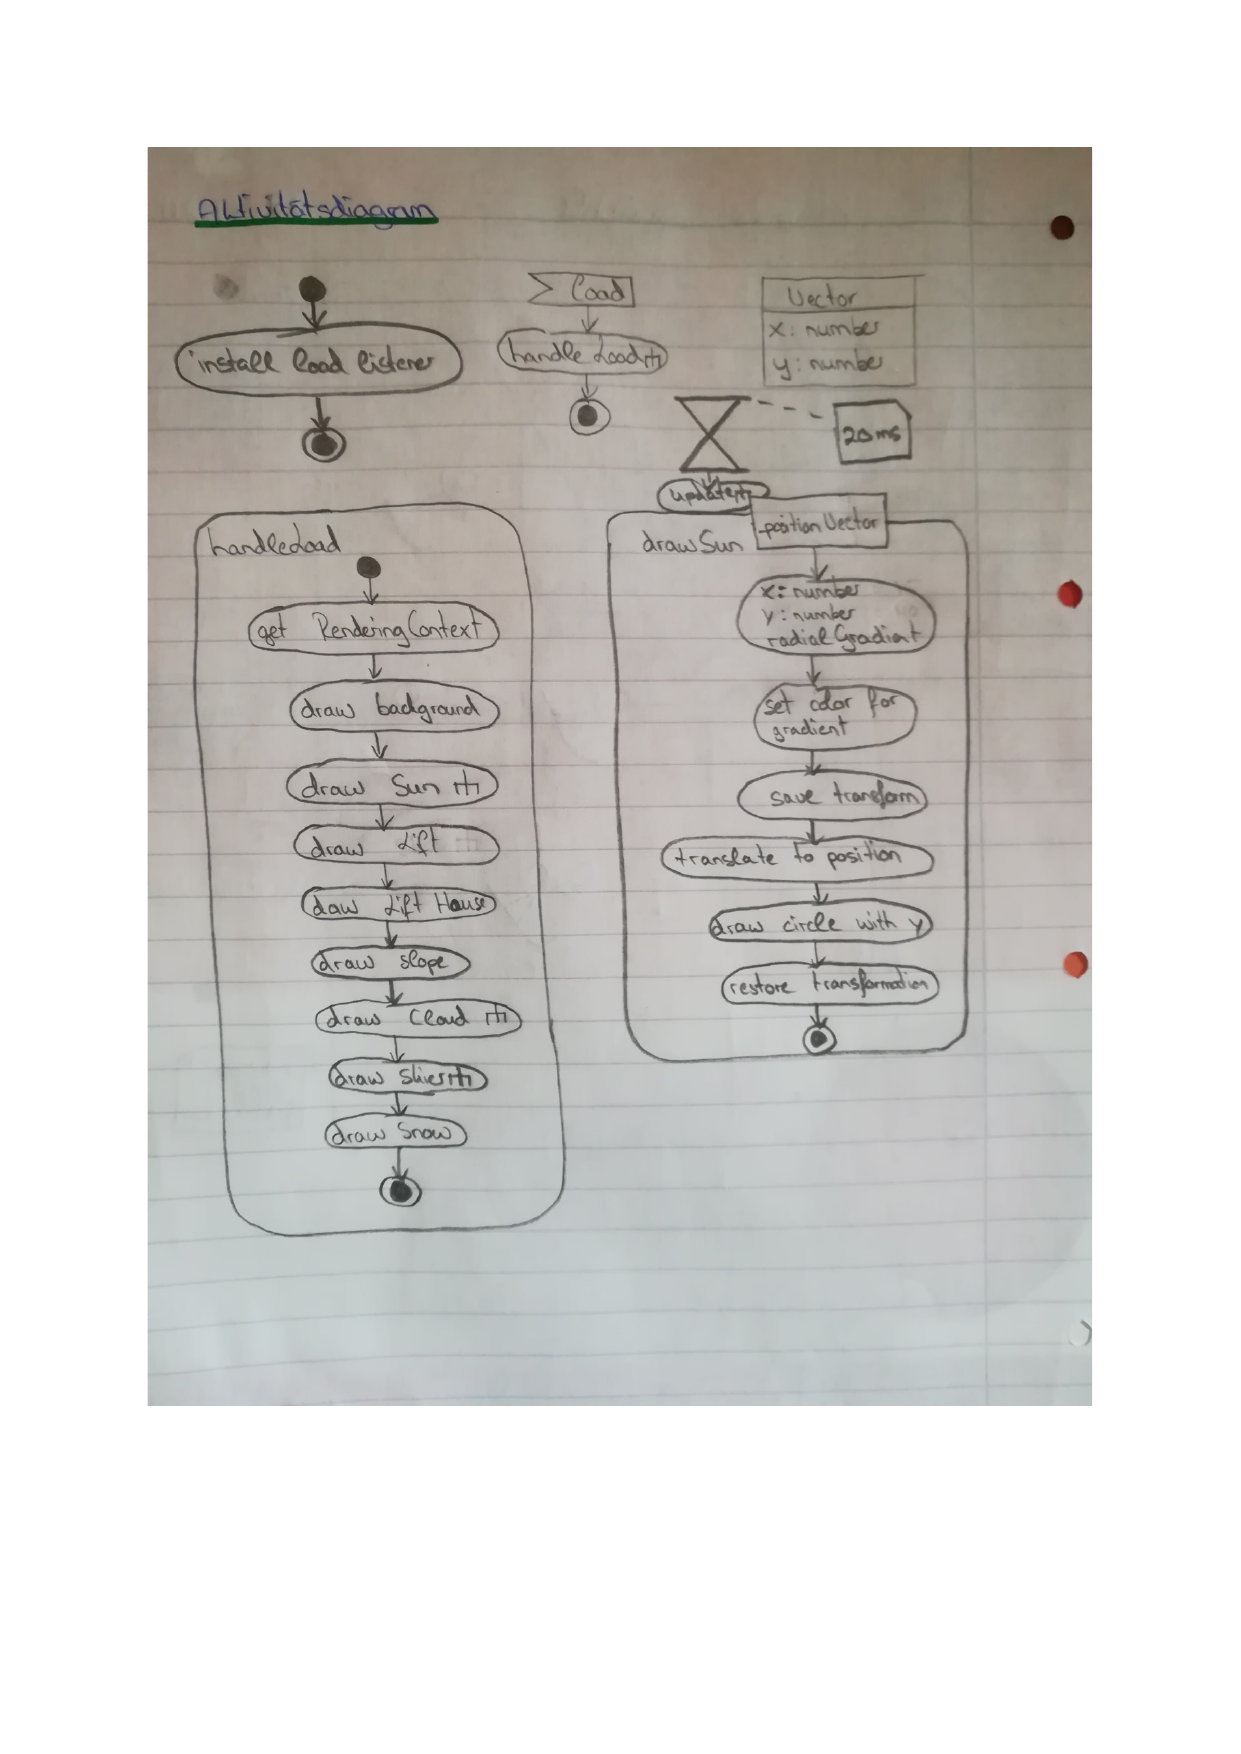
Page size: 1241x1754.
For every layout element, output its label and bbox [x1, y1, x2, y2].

picture [147, 147, 1093, 1406]
